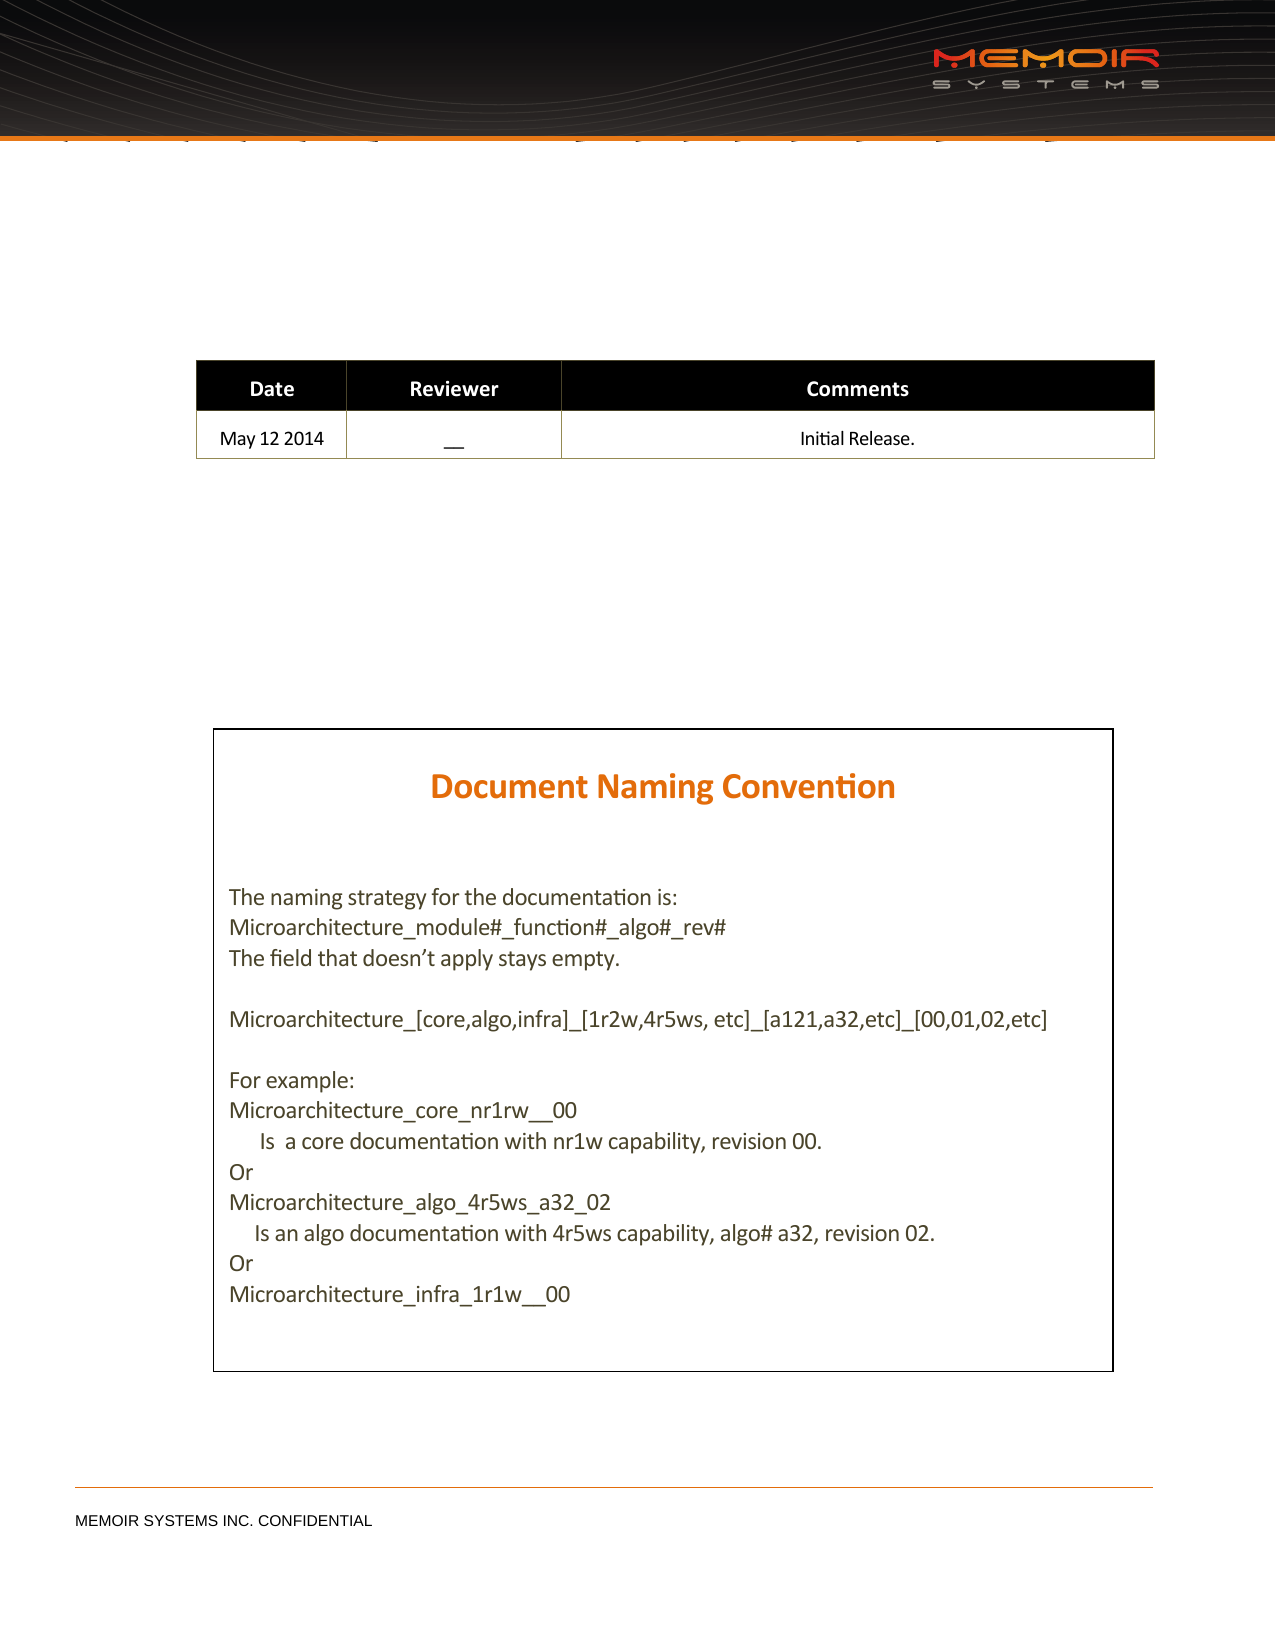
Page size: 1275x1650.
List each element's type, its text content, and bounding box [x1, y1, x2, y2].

table_cell __ [347, 411, 561, 458]
table_cell Initial Release. [562, 411, 1154, 458]
table_header Comments [562, 361, 1154, 410]
table_cell May 12 2014 [197, 411, 346, 458]
table_header Reviewer [347, 361, 561, 410]
table_header Date [197, 361, 346, 410]
